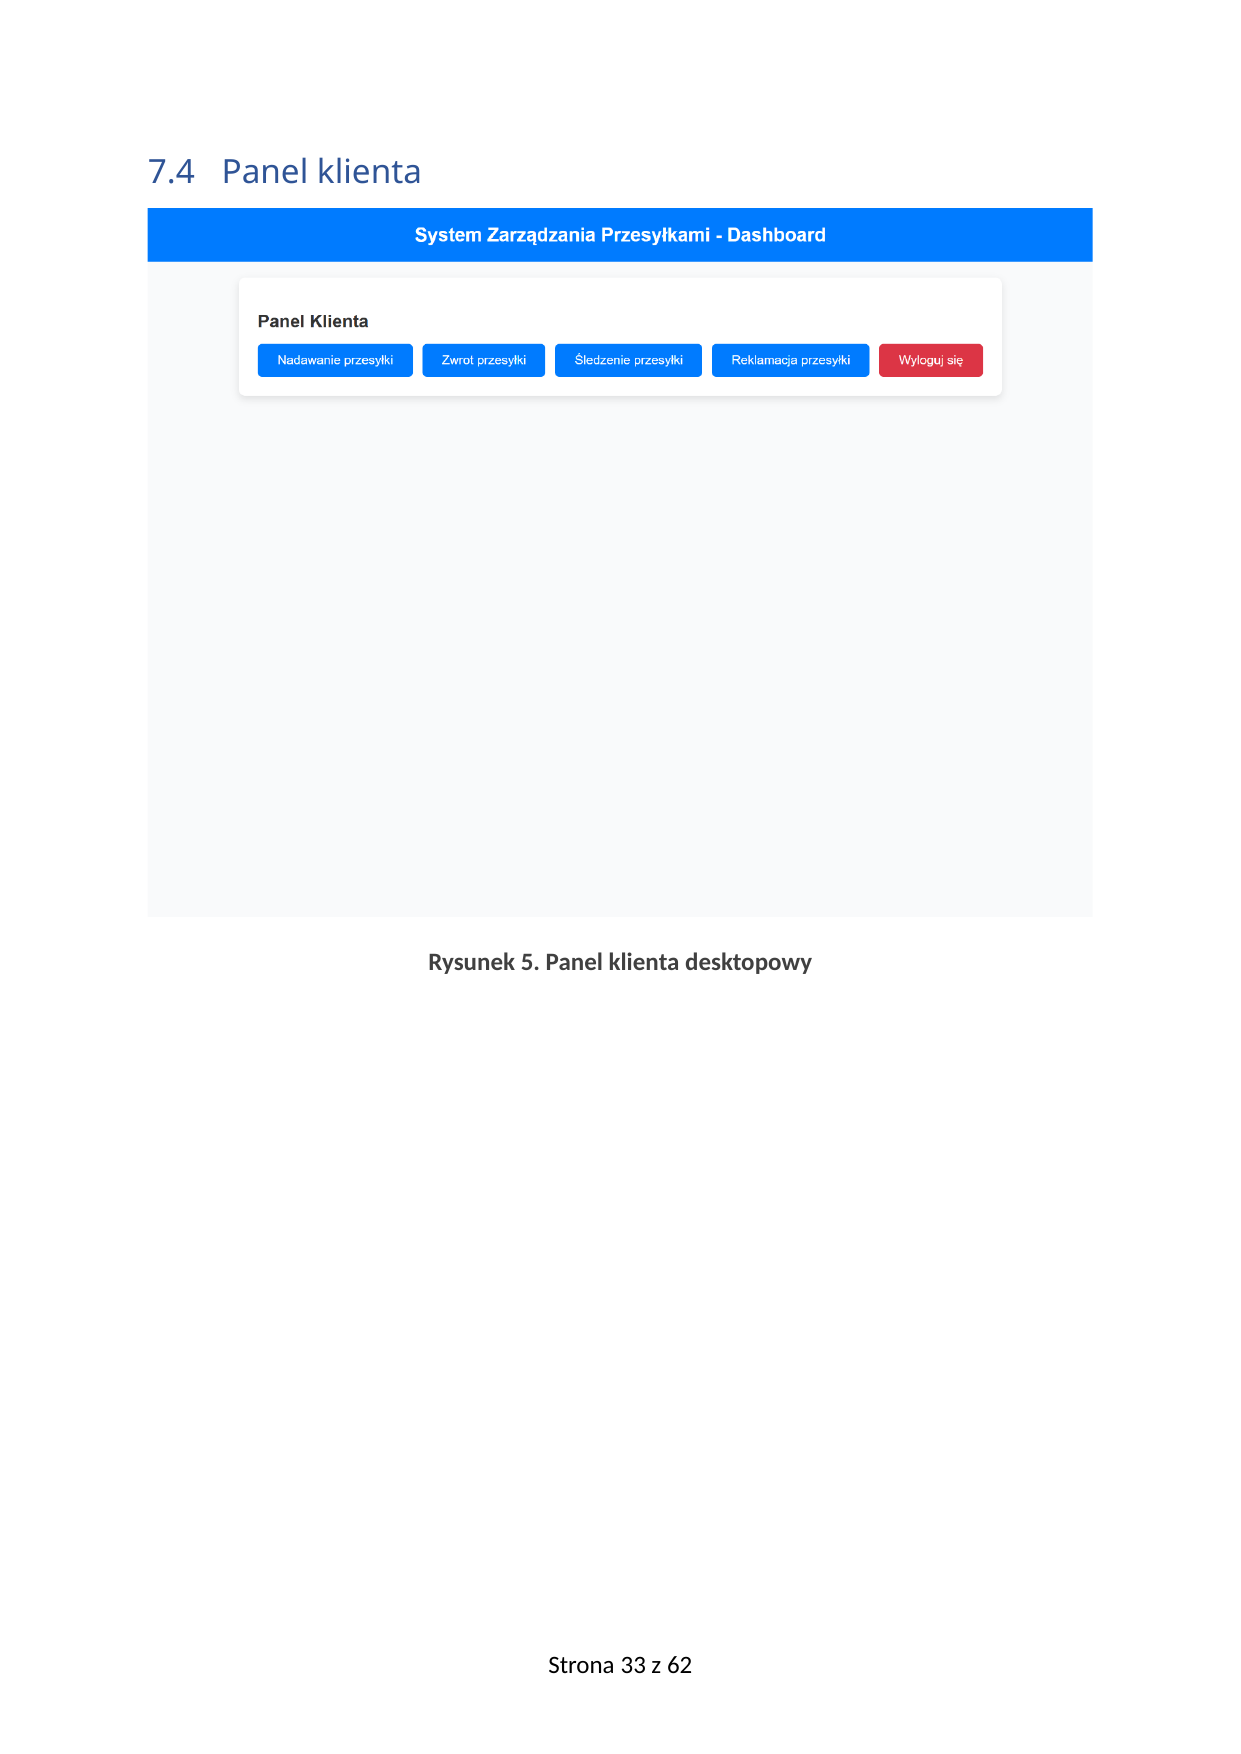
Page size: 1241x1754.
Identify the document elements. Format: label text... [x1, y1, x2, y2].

subtitle 7.4 Panel klienta [148, 148, 1093, 193]
picture [147, 208, 1093, 917]
text Rysunek 5. Panel klienta desktopowy [148, 946, 1093, 977]
